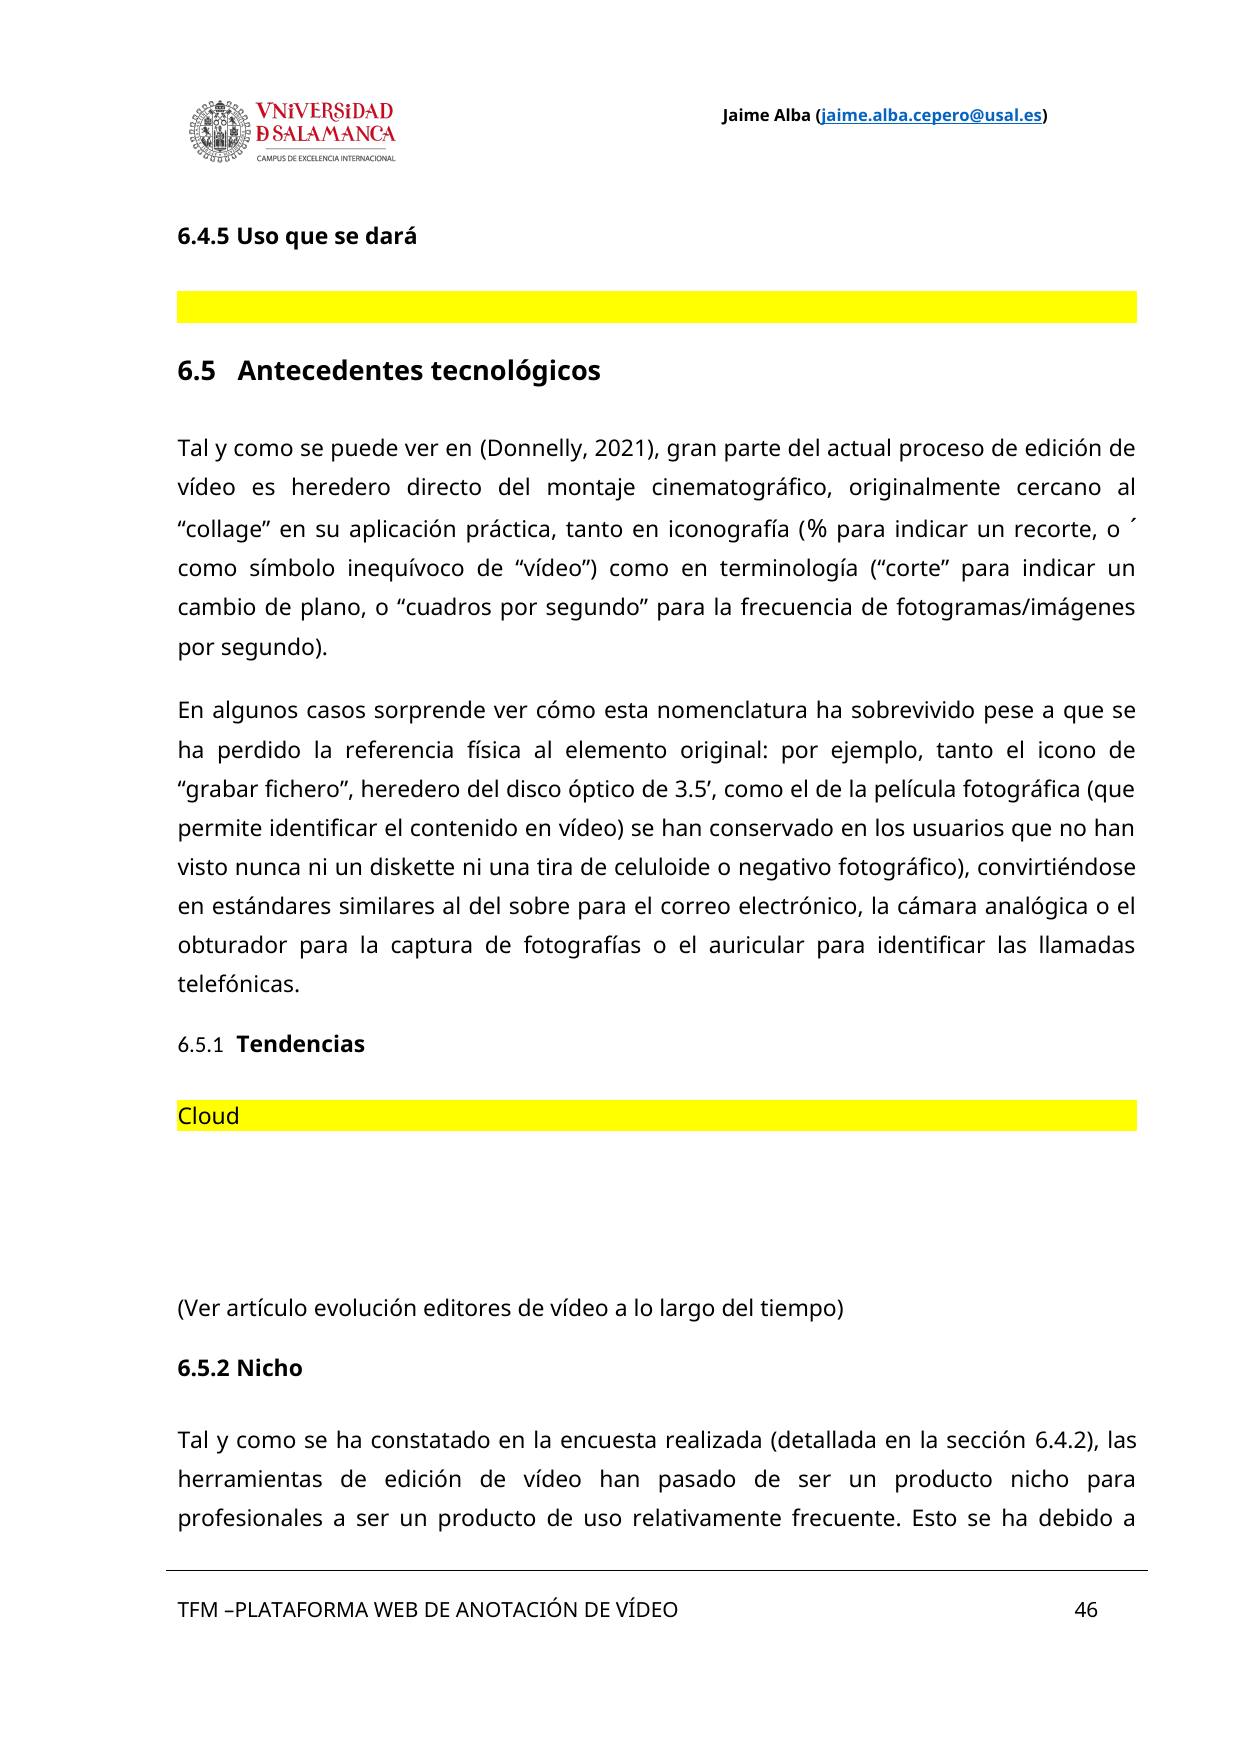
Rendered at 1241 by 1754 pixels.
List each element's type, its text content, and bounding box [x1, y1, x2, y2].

subtitle Uso que se dará [177, 219, 1137, 251]
text Cloud [177, 1100, 1137, 1131]
text En algunos casos sorprende ver cómo esta nomenclatura ha sobrevivido pese a que se ha perdido la referencia física al elemento original: por ejemplo, tanto el icono de “grabar fichero”, heredero del disco óptico de 3.5’, como el de la película fotográfica (que permite identificar el contenido en vídeo) se han conservado en los usuarios que no han visto nunca ni un diskette ni una tira de celuloide o negativo fotográfico), convirtiéndose en estándares similares al del sobre para el correo electrónico, la cámara analógica o el obturador para la captura de fotografías o el auricular para identificar las llamadas telefónicas. [177, 694, 1137, 999]
subtitle Tendencias [177, 1028, 1137, 1059]
subtitle Antecedentes tecnológicos [177, 351, 1137, 388]
text (Ver artículo evolución editores de vídeo a lo largo del tiempo) [177, 1292, 1137, 1323]
subtitle Nicho [177, 1352, 1137, 1383]
text Tal y como se puede ver en , gran parte del actual proceso de edición de vídeo es heredero directo del montaje cinematográfico, originalmente cercano al “collage” en su aplicación práctica, tanto en iconografía (% para indicar un recorte, o ´ como símbolo inequívoco de “vídeo”) como en terminología (“corte” para indicar un cambio de plano, o “cuadros por segundo” para la frecuencia de fotogramas/imágenes por segundo). [177, 432, 1137, 662]
picture [188, 99, 397, 163]
